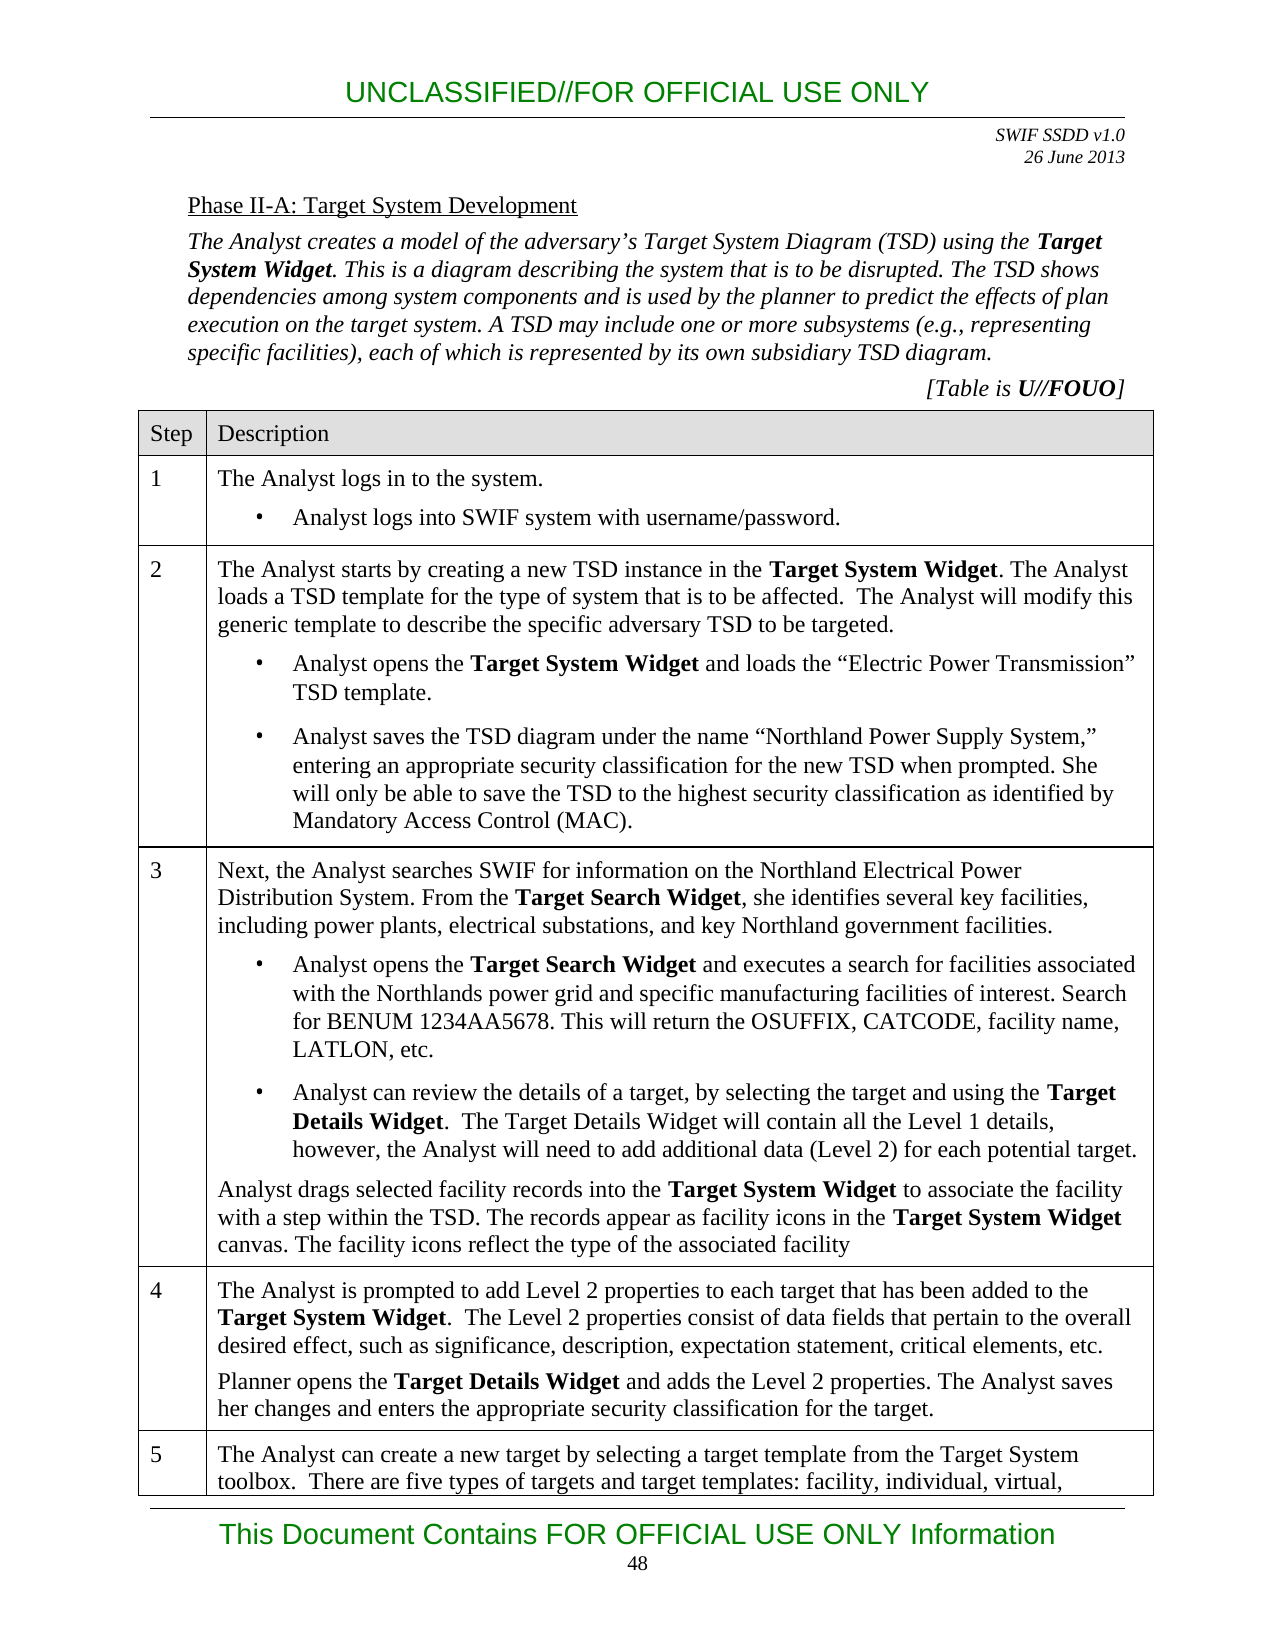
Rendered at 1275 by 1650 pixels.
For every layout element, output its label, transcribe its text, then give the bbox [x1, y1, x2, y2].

table_header Step [139, 411, 206, 455]
text Phase II-A: Target System Development [187, 191, 1125, 219]
table_cell 3 [139, 848, 206, 1266]
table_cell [207, 1431, 1153, 1495]
text The Analyst creates a model of the adversary’s Target System Diagram (TSD) using the Target System Widget. This is a diagram describing the system that is to be disrupted. The TSD shows dependencies among system components and is used by the planner to predict the effects of plan execution on the target system. A TSD may include one or more subsystems (e.g., representing specific facilities), each of which is represented by its own subsidiary TSD diagram. [187, 227, 1125, 365]
text [Table is U//FOUO] [150, 373, 1125, 401]
table_cell 4 [139, 1267, 206, 1430]
table_cell The Analyst is prompted to add Level 2 properties to each target that has been added to the Target System Widget. The Level 2 properties consist of data fields that pertain to the overall desired effect, such as significance, description, expectation statement, critical elements, etc. Planner opens the Target Details Widget and adds the Level 2 properties. The Analyst saves her changes and enters the appropriate security classification for the target. [207, 1267, 1153, 1430]
table_header Description [207, 411, 1153, 455]
table_cell 5 [139, 1431, 206, 1495]
table_cell Next, the Analyst searches SWIF for information on the Northland Electrical Power Distribution System. From the Target Search Widget, she identifies several key facilities, including power plants, electrical substations, and key Northland government facilities. Analyst opens the Target Search Widget and executes a search for facilities associated with the Northlands power grid and specific manufacturing facilities of interest. Search for BENUM 1234AA5678. This will return the OSUFFIX, CATCODE, facility name, LATLON, etc. Analyst can review the details of a target, by selecting the target and using the Target Details Widget. The Target Details Widget will contain all the Level 1 details, however, the Analyst will need to add additional data (Level 2) for each potential target. Analyst drags selected facility records into the Target System Widget to associate the facility with a step within the TSD. The records appear as facility icons in the Target System Widget canvas. The facility icons reflect the type of the associated facility [207, 848, 1153, 1266]
table_cell The Analyst logs in to the system. Analyst logs into SWIF system with username/password. [207, 456, 1153, 545]
table_cell The Analyst starts by creating a new TSD instance in the Target System Widget. The Analyst loads a TSD template for the type of system that is to be affected. The Analyst will modify this generic template to describe the specific adversary TSD to be targeted. Analyst opens the Target System Widget and loads the “Electric Power Transmission” TSD template. Analyst saves the TSD diagram under the name “Northland Power Supply System,” entering an appropriate security classification for the new TSD when prompted. She will only be able to save the TSD to the highest security classification as identified by Mandatory Access Control (MAC). [207, 546, 1153, 846]
table_cell 2 [139, 546, 206, 846]
table_cell 1 [139, 456, 206, 545]
